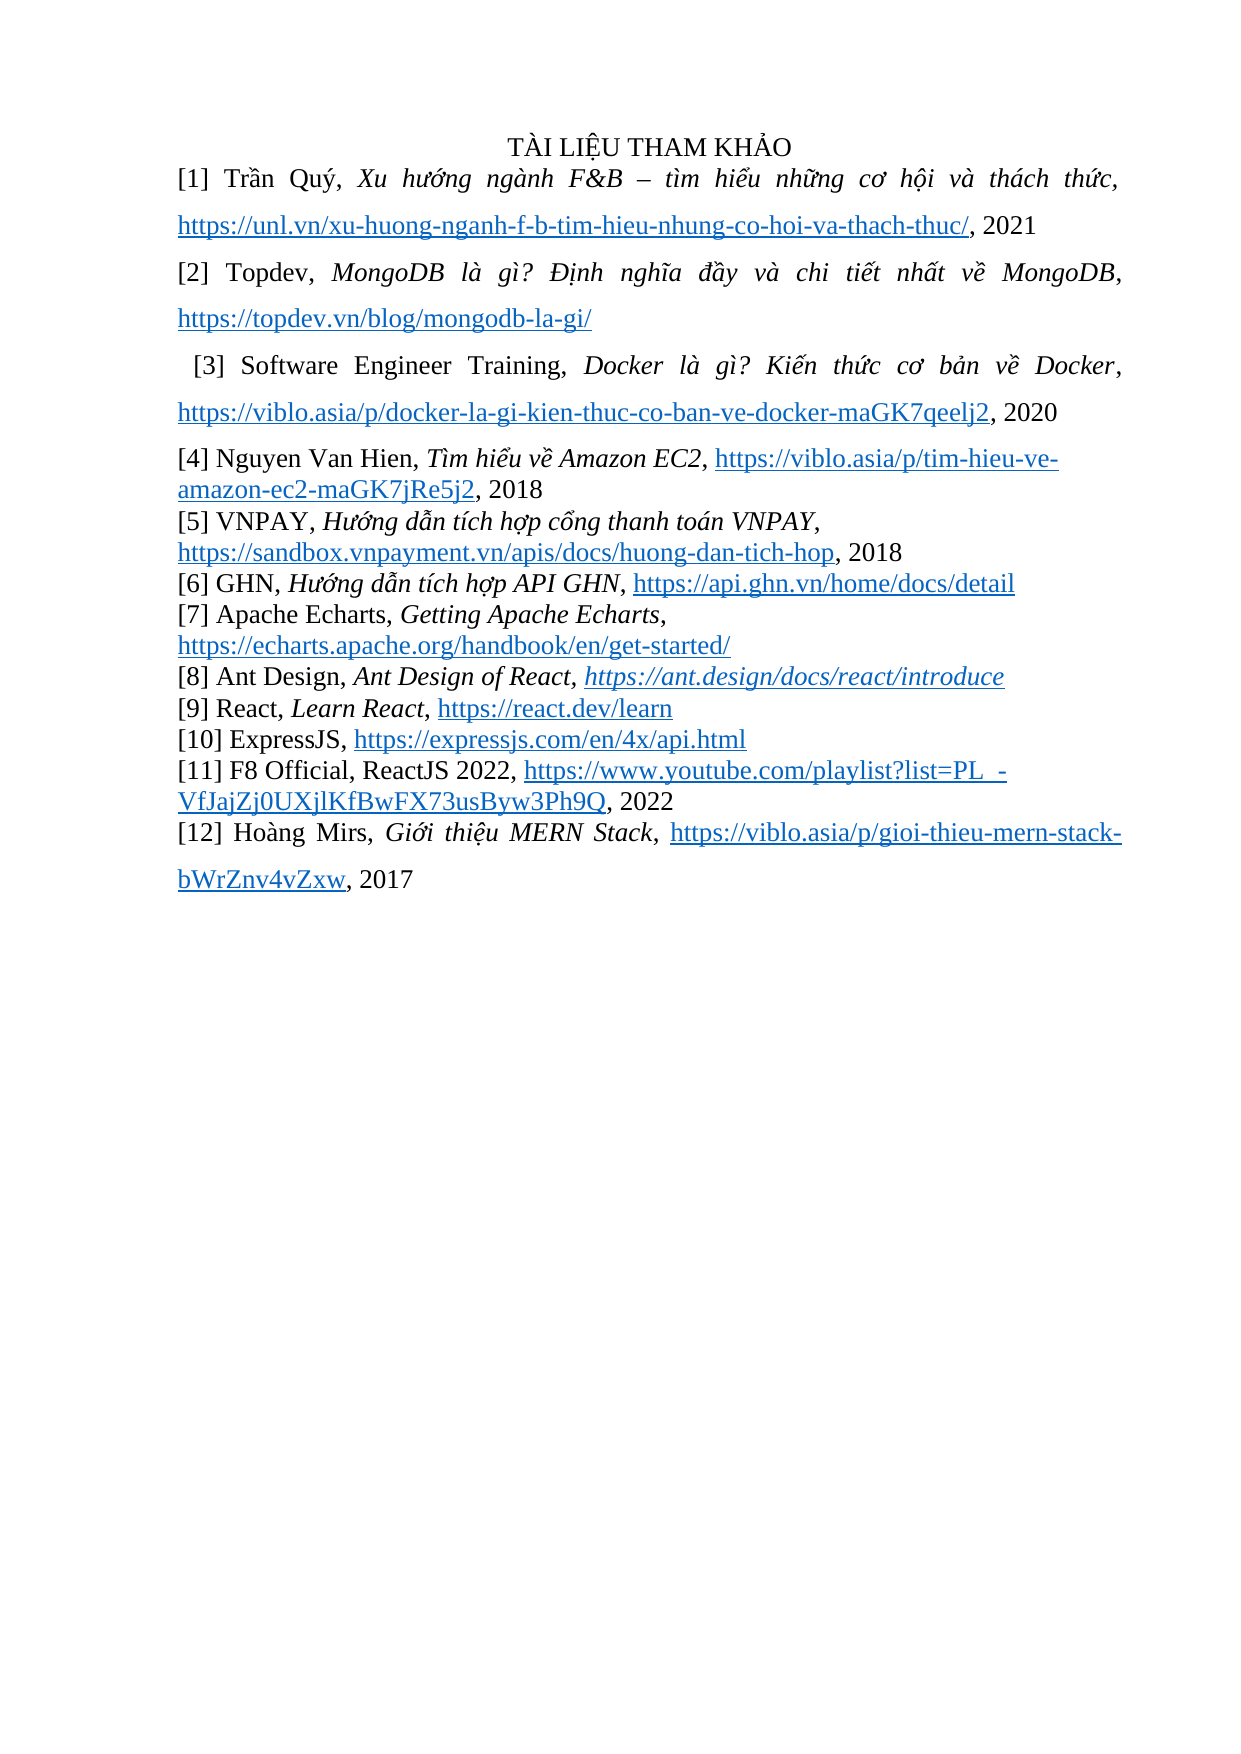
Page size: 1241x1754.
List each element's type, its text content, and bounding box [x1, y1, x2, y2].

text [1] Trần Quý, Xu hướng ngành F&B – tìm hiểu những cơ hội và thách thức, https://unl.vn/xu-huong-nganh-f-b-tim-hieu-nhung-co-hoi-va-thach-thuc/, 2021 [177, 162, 1122, 240]
text [5] VNPAY, Hướng dẫn tích hợp cổng thanh toán VNPAY, https://sandbox.vnpayment.vn/apis/docs/huong-dan-tich-hop, 2018 [177, 505, 1122, 567]
text [3] Software Engineer Training, Docker là gì? Kiến thức cơ bản về Docker, https://viblo.asia/p/docker-la-gi-kien-thuc-co-ban-ve-docker-maGK7qeelj2, 2020 [177, 349, 1122, 427]
text [8] Ant Design, Ant Design of React, https://ant.design/docs/react/introduce [177, 661, 1122, 692]
text [9] React, Learn React, https://react.dev/learn [177, 692, 1122, 723]
text [11] F8 Official, ReactJS 2022, https://www.youtube.com/playlist?list=PL_-VfJajZj0UXjlKfBwFX73usByw3Ph9Q, 2022 [177, 754, 1122, 816]
text [10] ExpressJS, https://expressjs.com/en/4x/api.html [177, 723, 1122, 754]
text [4] Nguyen Van Hien, Tìm hiểu về Amazon EC2, https://viblo.asia/p/tim-hieu-ve-amazon-ec2-maGK7jRe5j2, 2018 [177, 442, 1122, 505]
text [7] Apache Echarts, Getting Apache Echarts, https://echarts.apache.org/handbook/en/get-started/ [177, 598, 1122, 661]
text [12] Hoàng Mirs, Giới thiệu MERN Stack, https://viblo.asia/p/gioi-thieu-mern-stack-bWrZnv4vZxw, 2017 [177, 816, 1122, 894]
text [2] Topdev, MongoDB là gì? Định nghĩa đầy và chi tiết nhất về MongoDB, https://topdev.vn/blog/mongodb-la-gi/ [177, 256, 1122, 334]
text [6] GHN, Hướng dẫn tích hợp API GHN, https://api.ghn.vn/home/docs/detail [177, 567, 1122, 598]
text TÀI LIỆU THAM KHẢO [177, 131, 1122, 162]
